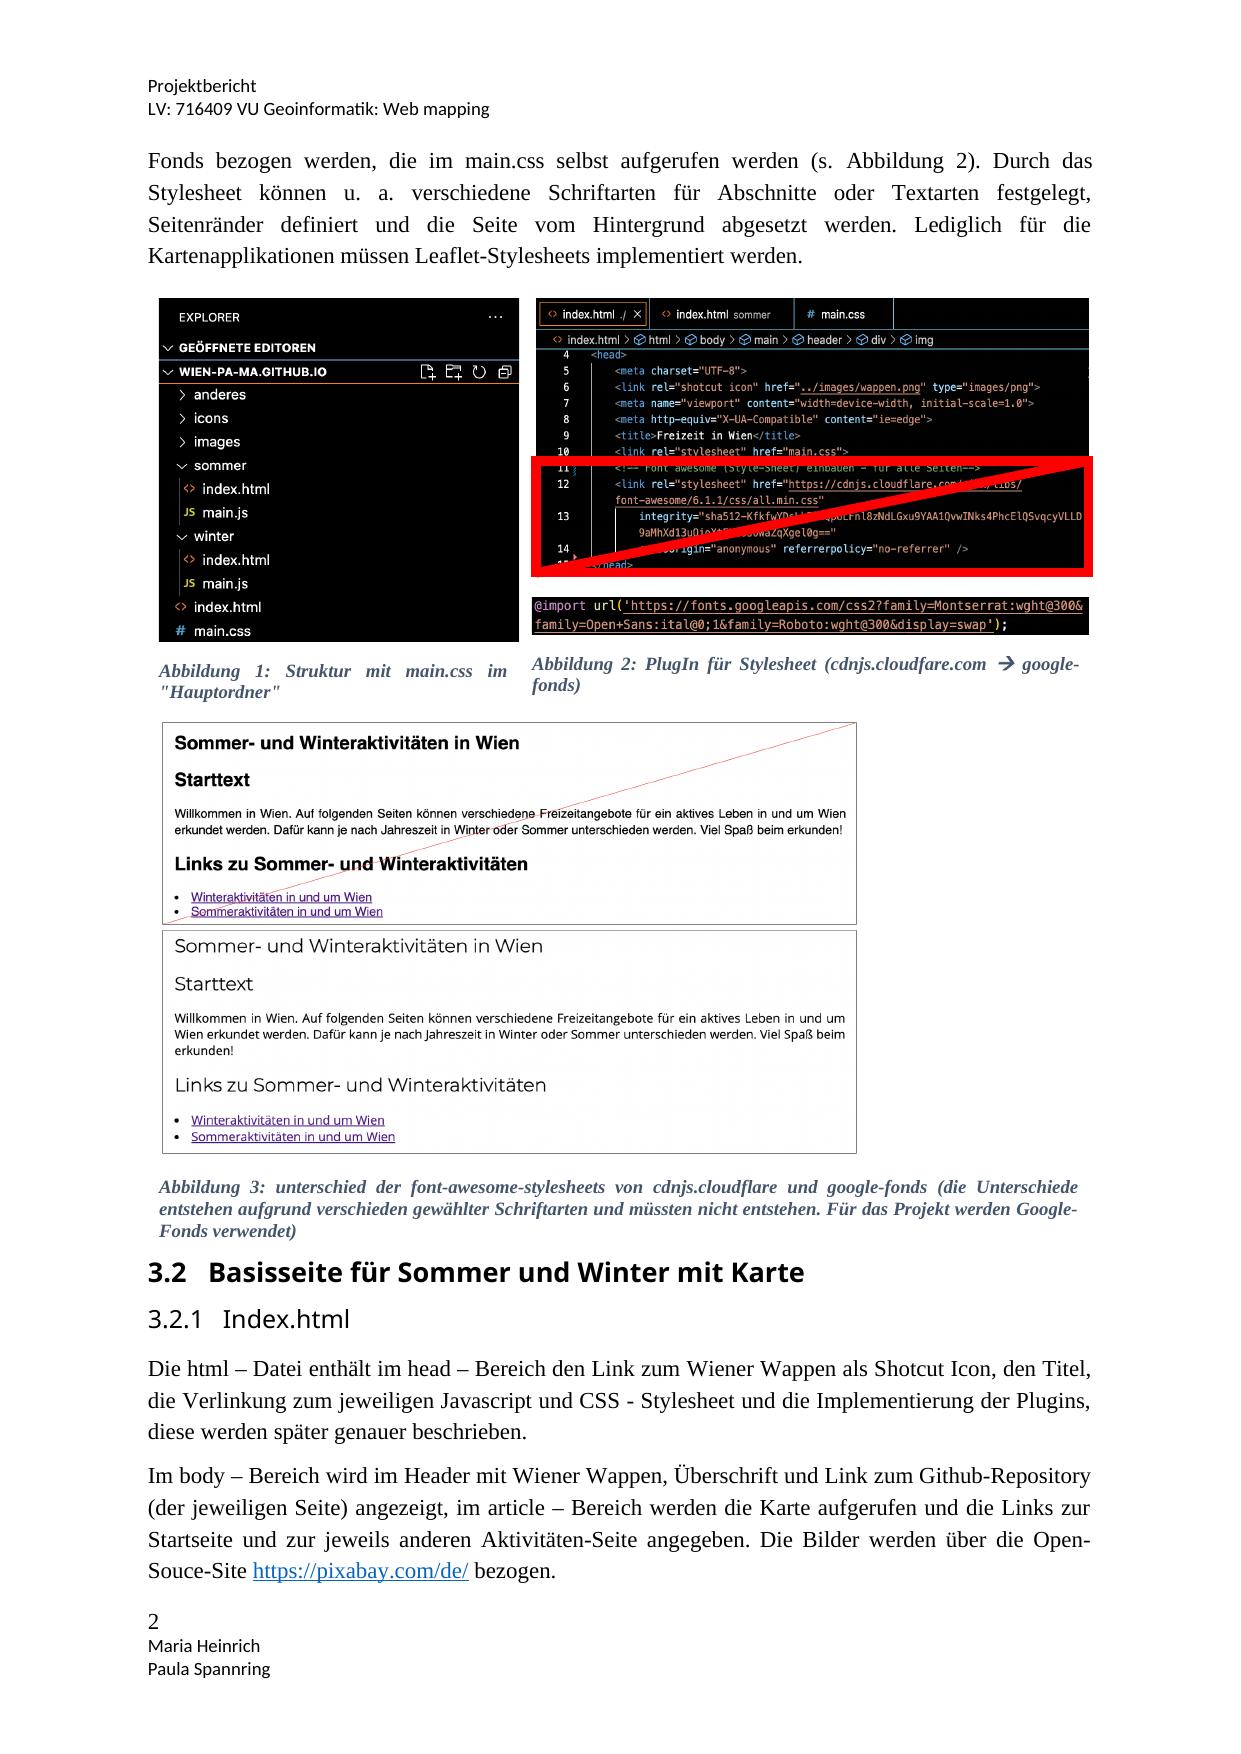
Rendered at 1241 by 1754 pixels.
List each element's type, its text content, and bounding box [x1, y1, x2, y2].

picture [541, 466, 1035, 566]
picture [158, 715, 861, 1159]
subtitle Basisseite für Sommer und Winter mit Karte [148, 1254, 1093, 1291]
picture [158, 298, 520, 642]
table_header Abbildung 1: Struktur mit main.css im "Hauptordner" [148, 286, 521, 703]
picture [589, 467, 1084, 568]
text Im body – Bereich wird im Header mit Wiener Wappen, Überschrift und Link zum Github-Repository (der jeweiligen Seite) angezeigt, im article – Bereich werden die Karte aufgerufen und die Links zur Startseite und zur jeweils anderen Aktivitäten-Seite angegeben. Die Bilder werden über die Open-Souce-Site https://pixabay.com/de/ bezogen. [148, 1462, 1093, 1583]
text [148, 148, 1093, 269]
subtitle Index.html [148, 1302, 1093, 1336]
text Die html – Datei enthält im head – Bereich den Link zum Wiener Wappen als Shotcut Icon, den Titel, die Verlinkung zum jeweiligen Javascript und CSS - Stylesheet und die Implementierung der Plugins, diese werden später genauer beschrieben. [148, 1355, 1093, 1445]
picture [531, 597, 1089, 635]
picture [536, 298, 1089, 456]
table_cell Abbildung 3: unterschied der font-awesome-stylesheets von cdnjs.cloudflare und google-fonds (die Unterschiede entstehen aufgrund verschieden gewählter Schriftarten und müssten nicht entstehen. Für das Projekt werden Google-Fonds verwendet) [148, 703, 1093, 1241]
table_header Abbildung 2: PlugIn für Stylesheet (cdnjs.cloudfare.com google-fonds) [521, 286, 1093, 703]
